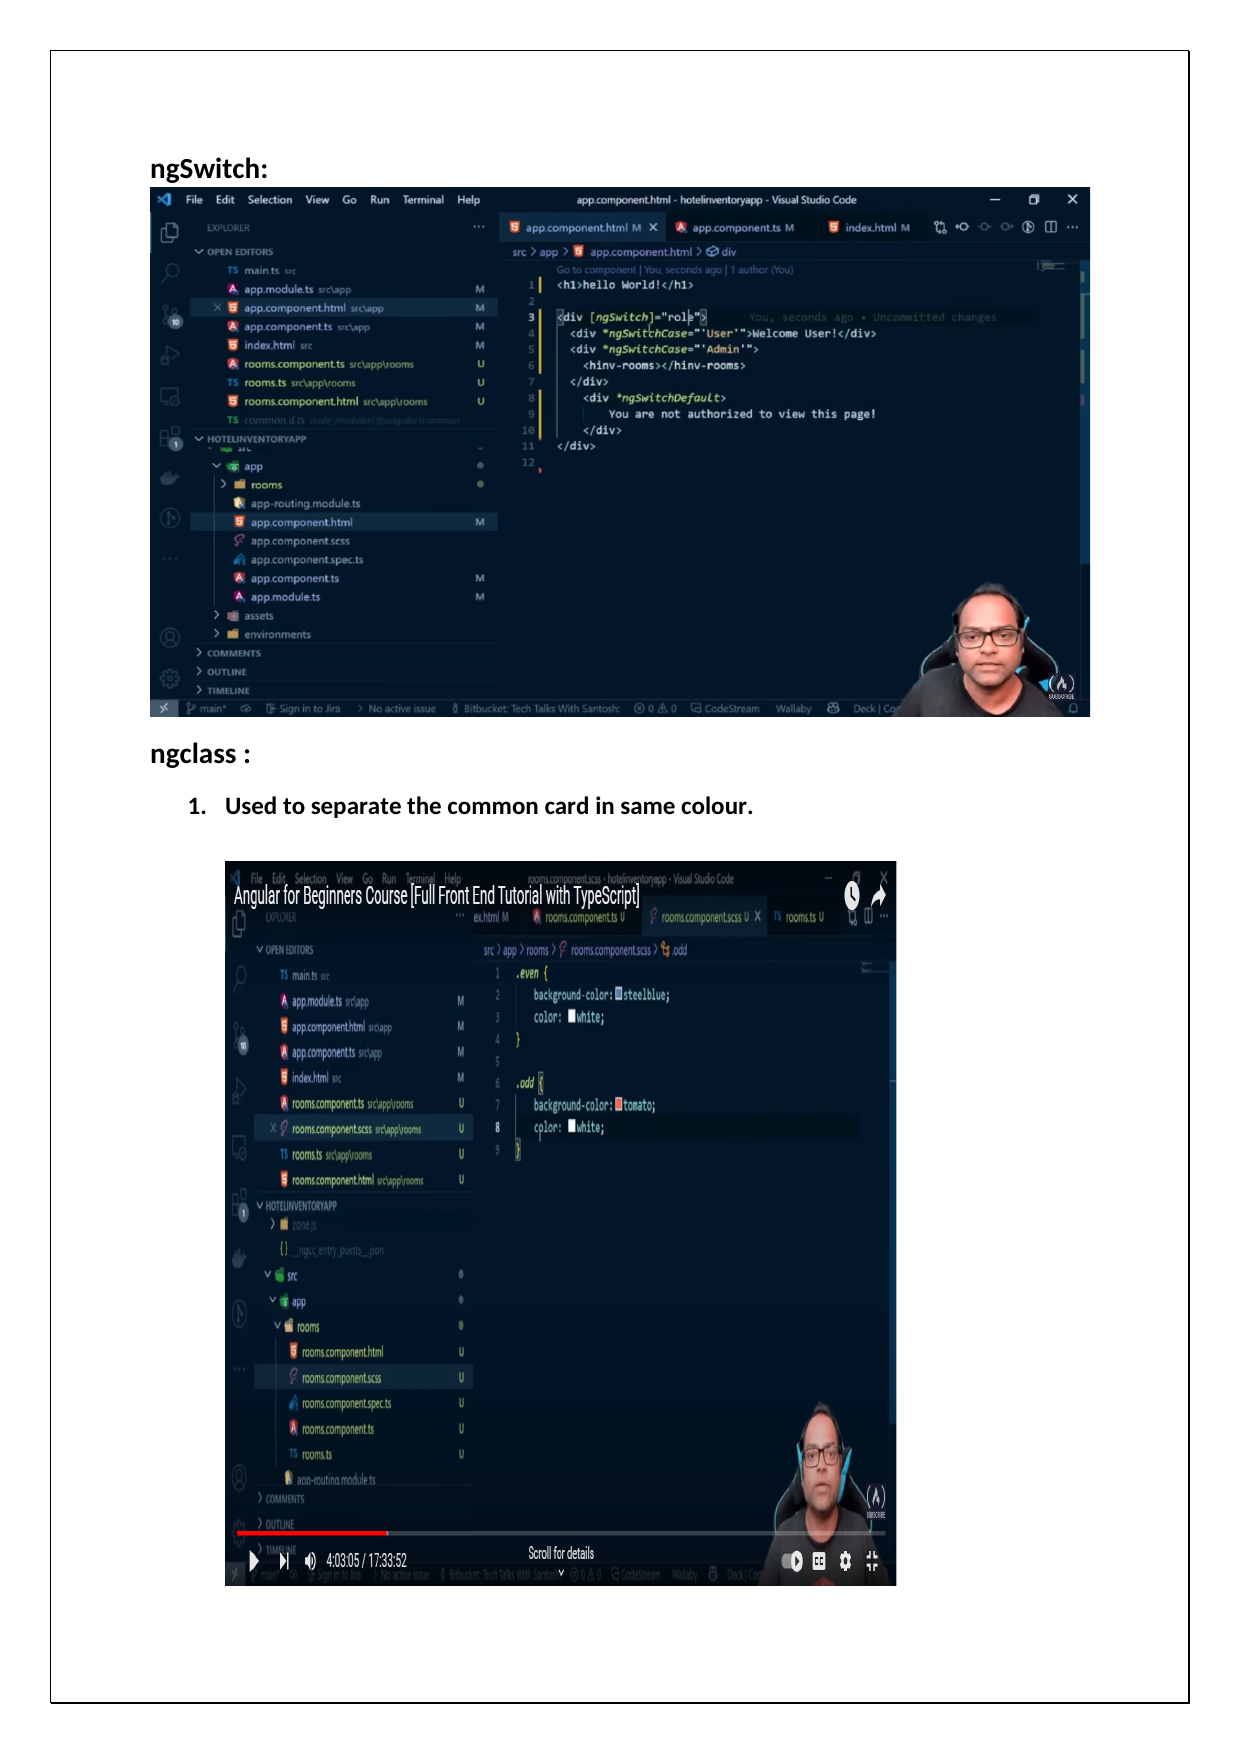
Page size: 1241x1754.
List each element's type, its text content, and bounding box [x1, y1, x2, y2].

text ngSwitch: [150, 150, 1089, 187]
picture [150, 187, 1091, 717]
list Used to separate the common card in same colour. [187, 790, 1089, 821]
picture [225, 861, 897, 1586]
text ngclass : [150, 735, 1089, 771]
